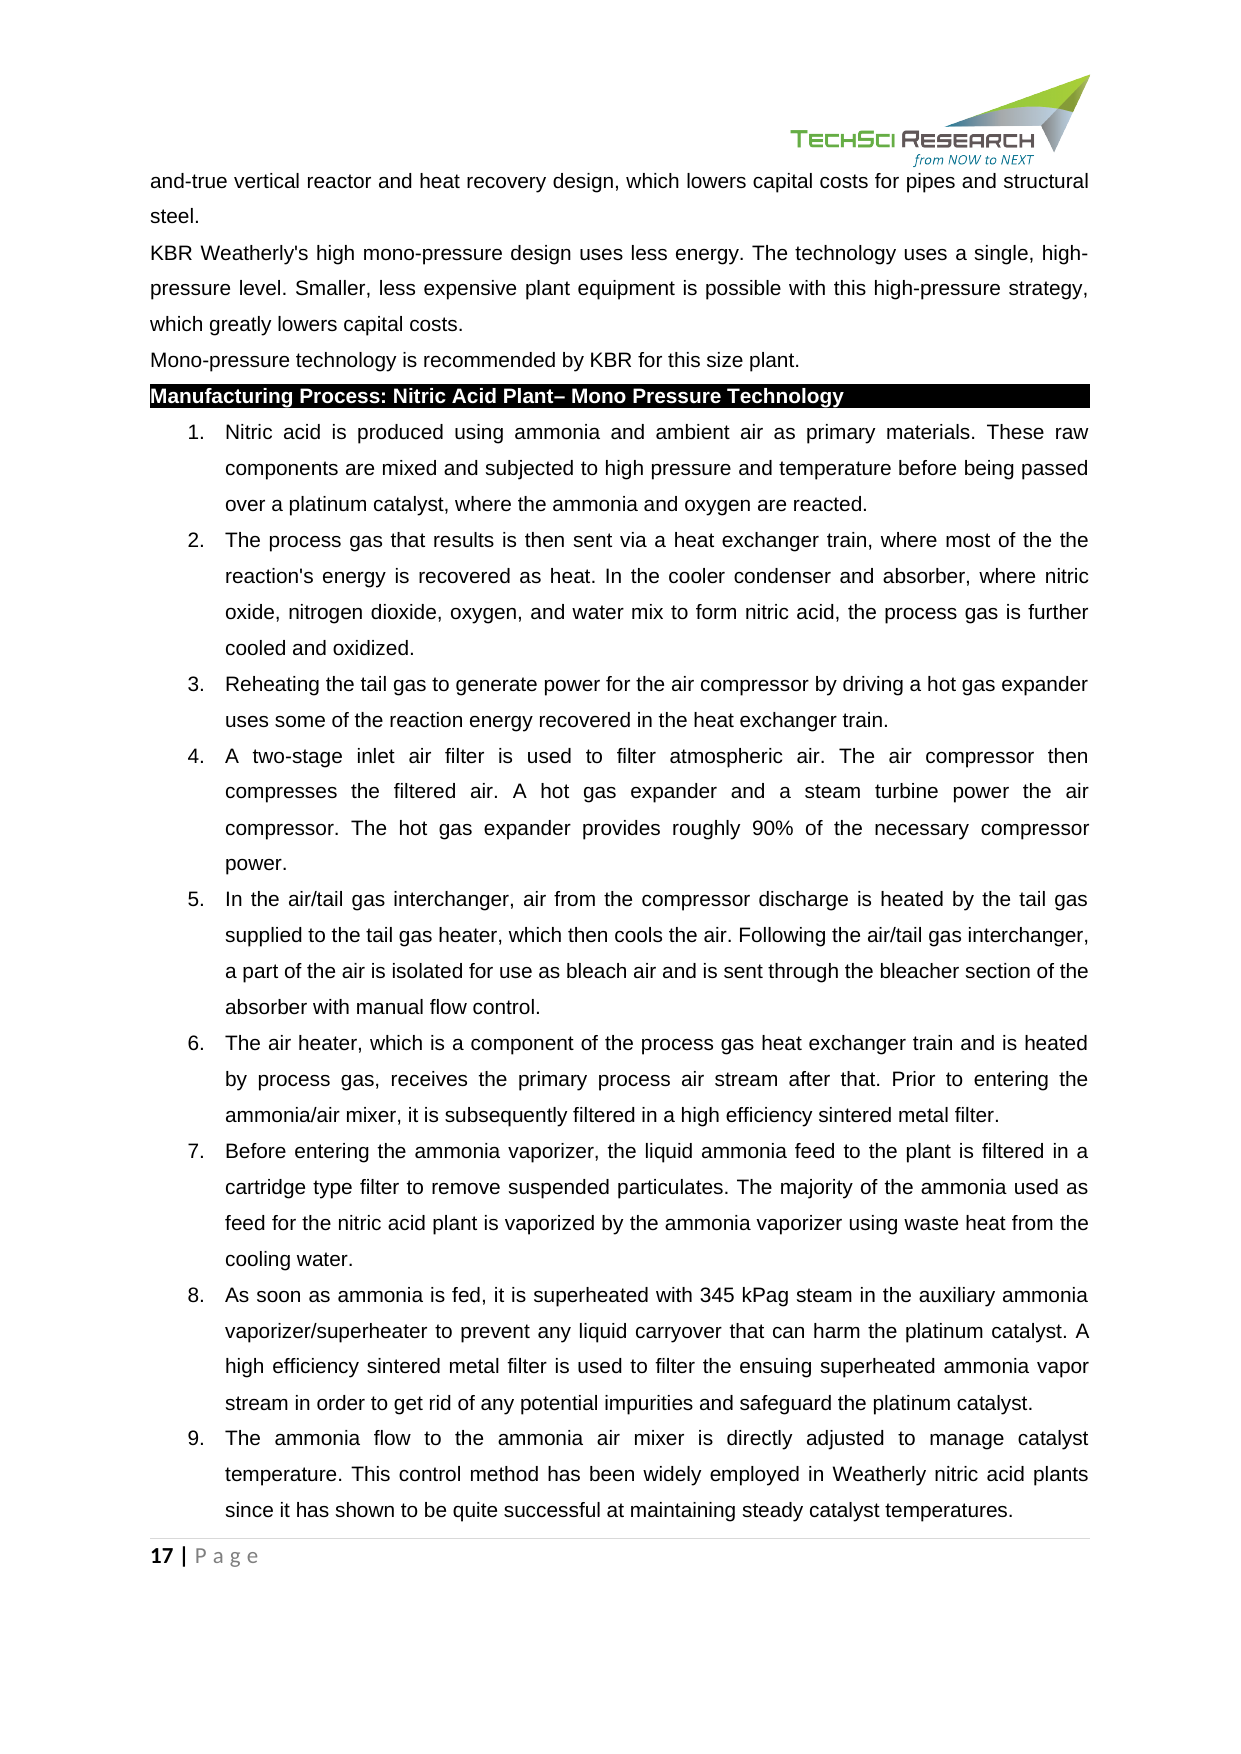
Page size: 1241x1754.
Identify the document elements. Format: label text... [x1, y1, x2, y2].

list The air heater, which is a component of the process gas heat exchanger train and is heated by process gas, receives the primary process air stream after that. Prior to entering the ammonia/air mixer, it is subsequently filtered in a high efficiency sintered metal filter. [187, 1031, 1090, 1127]
list As soon as ammonia is fed, it is superheated with 345 kPag steam in the auxiliary ammonia vaporizer/superheater to prevent any liquid carryover that can harm the platinum catalyst. A high efficiency sintered metal filter is used to filter the ensuing superheated ammonia vapor stream in order to get rid of any potential impurities and safeguard the platinum catalyst. [187, 1282, 1090, 1414]
list The process gas that results is then sent via a heat exchanger train, where most of the the reaction's energy is recovered as heat. In the cooler condenser and absorber, where nitric oxide, nitrogen dioxide, oxygen, and water mix to form nitric acid, the process gas is further cooled and oxidized. [187, 528, 1090, 659]
list Before entering the ammonia vaporizer, the liquid ammonia feed to the plant is filtered in a cartridge type filter to remove suspended particulates. The majority of the ammonia used as feed for the nitric acid plant is vaporized by the ammonia vaporizer using waste heat from the cooling water. [187, 1139, 1090, 1271]
list A two-stage inlet air filter is used to filter atmospheric air. The air compressor then compresses the filtered air. A hot gas expander and a steam turbine power the air compressor. The hot gas expander provides roughly 90% of the necessary compressor power. [187, 743, 1090, 875]
text Mono-pressure technology is recommended by KBR for this size plant. [150, 348, 1090, 372]
text Manufacturing Process: Nitric Acid Plant– Mono Pressure Technology [150, 384, 1090, 408]
list In the air/tail gas interchanger, air from the compressor discharge is heated by the tail gas supplied to the tail gas heater, which then cools the air. Following the air/tail gas interchanger, a part of the air is isolated for use as bleach air and is sent through the bleacher section of the absorber with manual flow control. [187, 887, 1090, 1019]
picture [788, 73, 1091, 169]
list Reheating the tail gas to generate power for the air compressor by driving a hot gas expander uses some of the reaction energy recovered in the heat exchanger train. [187, 672, 1090, 731]
text KBR Weatherly's high mono-pressure design uses less energy. The technology uses a single, high-pressure level. Smaller, less expensive plant equipment is possible with this high-pressure strategy, which greatly lowers capital costs. [150, 240, 1090, 336]
list The ammonia flow to the ammonia air mixer is directly adjusted to manage catalyst temperature. This control method has been widely employed in Weatherly nitric acid plants since it has shown to be quite successful at maintaining steady catalyst temperatures. [187, 1426, 1090, 1522]
list Nitric acid is produced using ammonia and ambient air as primary materials. These raw components are mixed and subjected to high pressure and temperature before being passed over a platinum catalyst, where the ammonia and oxygen are reacted. [187, 420, 1090, 516]
